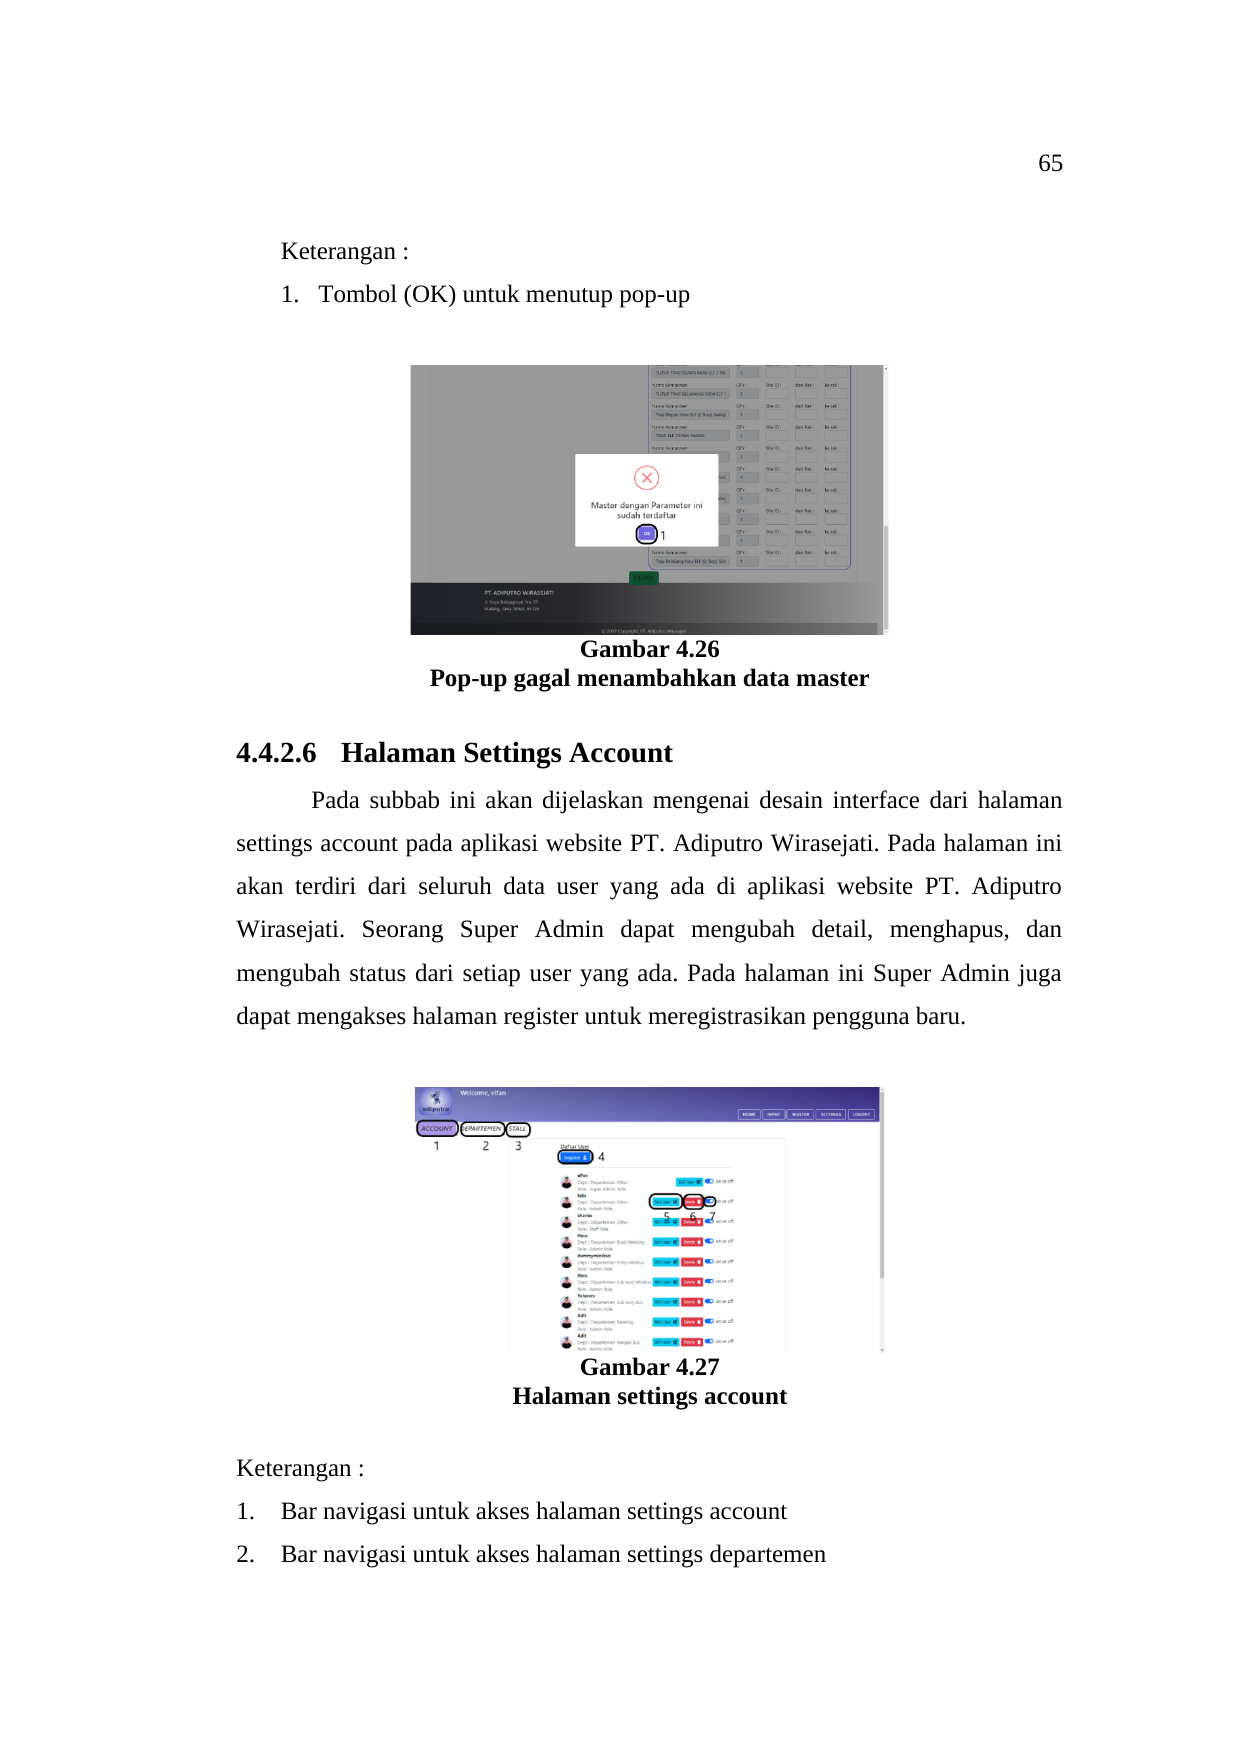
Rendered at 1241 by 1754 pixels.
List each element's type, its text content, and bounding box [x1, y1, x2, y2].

list Bar navigasi untuk akses halaman settings departemen [236, 1539, 1063, 1568]
text Pada subbab ini akan dijelaskan mengenai desain interface dari halaman settings account pada aplikasi website PT. Adiputro Wirasejati. Pada halaman ini akan terdiri dari seluruh data user yang ada di aplikasi website PT. Adiputro Wirasejati. Seorang Super Admin dapat mengubah detail, menghapus, dan mengubah status dari setiap user yang ada. Pada halaman ini Super Admin juga dapat mengakses halaman register untuk meregistrasikan pengguna baru. [236, 785, 1063, 1029]
picture [410, 365, 889, 635]
text Gambar 4.27 [236, 1352, 1063, 1381]
text Halaman settings account [236, 1381, 1063, 1410]
picture [414, 1087, 885, 1353]
text Keterangan : [236, 1453, 1063, 1482]
list Halaman Settings Account [236, 735, 1063, 768]
list Bar navigasi untuk akses halaman settings account [236, 1496, 1063, 1525]
text Pop-up gagal menambahkan data master [236, 663, 1063, 692]
text Gambar 4.26 [236, 634, 1063, 663]
text Keterangan : [281, 236, 1063, 265]
list Tombol (OK) untuk menutup pop-up [281, 279, 1063, 308]
